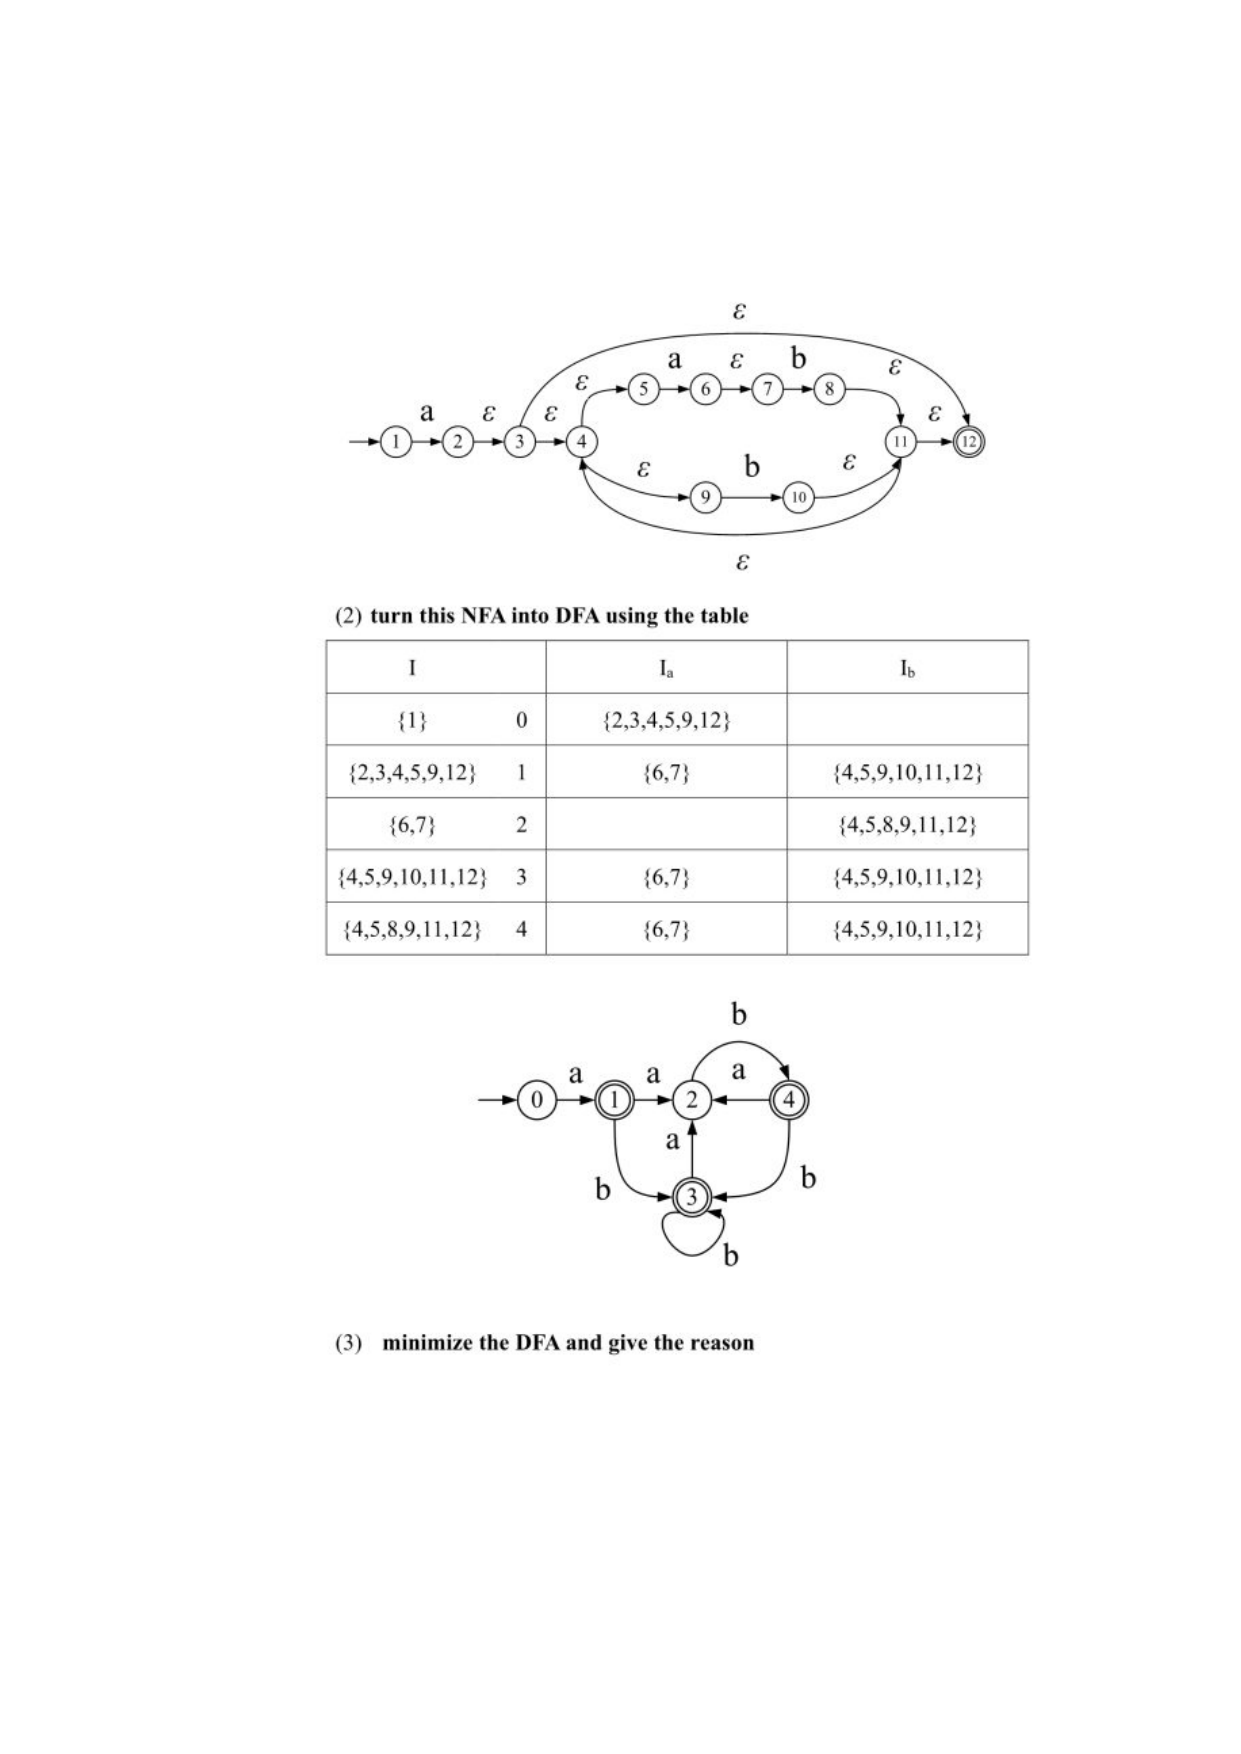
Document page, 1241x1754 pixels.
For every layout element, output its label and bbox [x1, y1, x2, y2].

picture [187, 161, 1167, 1550]
